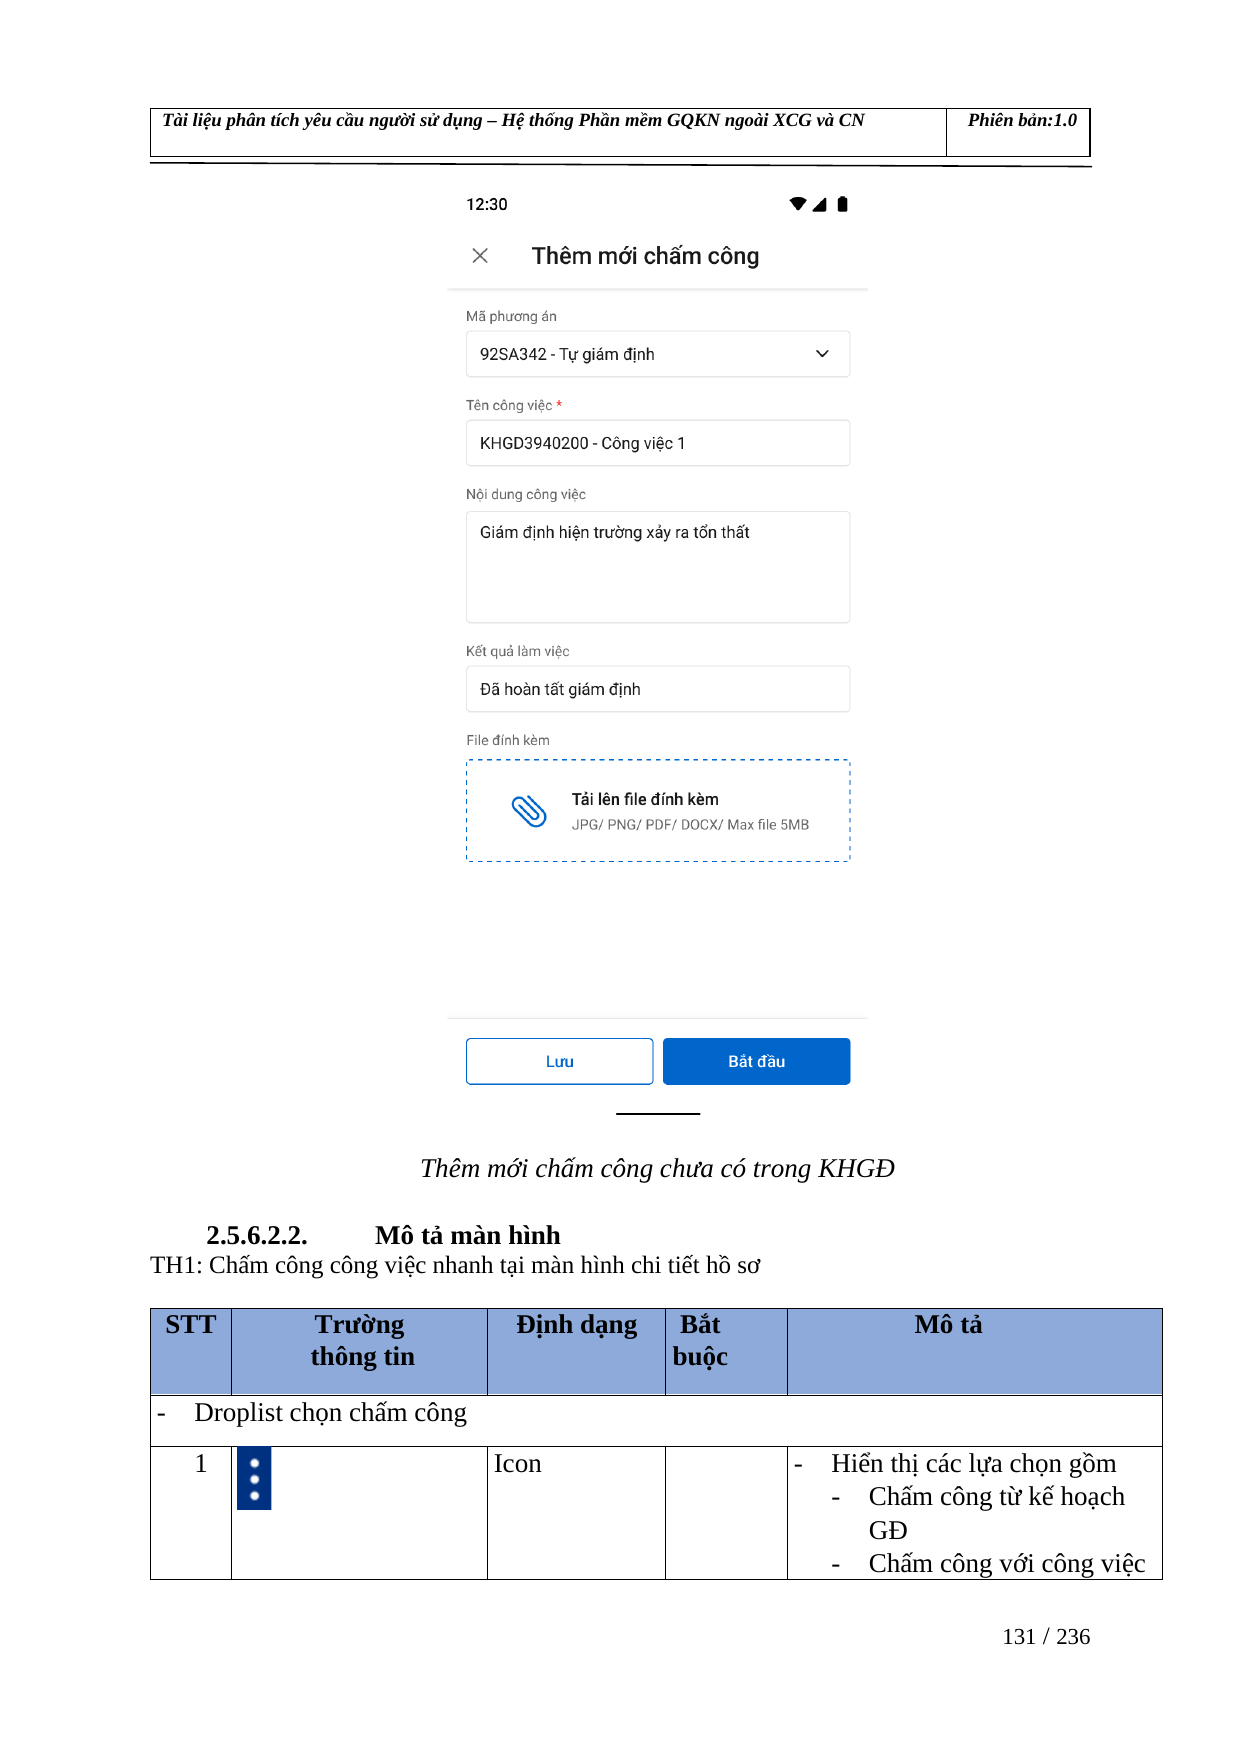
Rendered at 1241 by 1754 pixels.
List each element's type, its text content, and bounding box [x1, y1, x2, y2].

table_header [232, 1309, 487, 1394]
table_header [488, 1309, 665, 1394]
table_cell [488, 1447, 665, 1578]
picture [447, 185, 869, 1122]
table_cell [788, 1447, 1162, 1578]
text Thêm mới chấm công chưa có trong KHGĐ [225, 1152, 1090, 1183]
subtitle Mô tả màn hình [206, 1219, 1090, 1250]
text TH1: Chấm công công việc nhanh tại màn hình chi tiết hồ sơ [150, 1250, 1090, 1279]
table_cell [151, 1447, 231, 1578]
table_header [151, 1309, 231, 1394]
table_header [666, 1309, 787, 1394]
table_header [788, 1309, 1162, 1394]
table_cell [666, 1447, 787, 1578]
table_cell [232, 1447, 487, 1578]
picture [237, 1446, 272, 1510]
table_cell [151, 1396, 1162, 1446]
